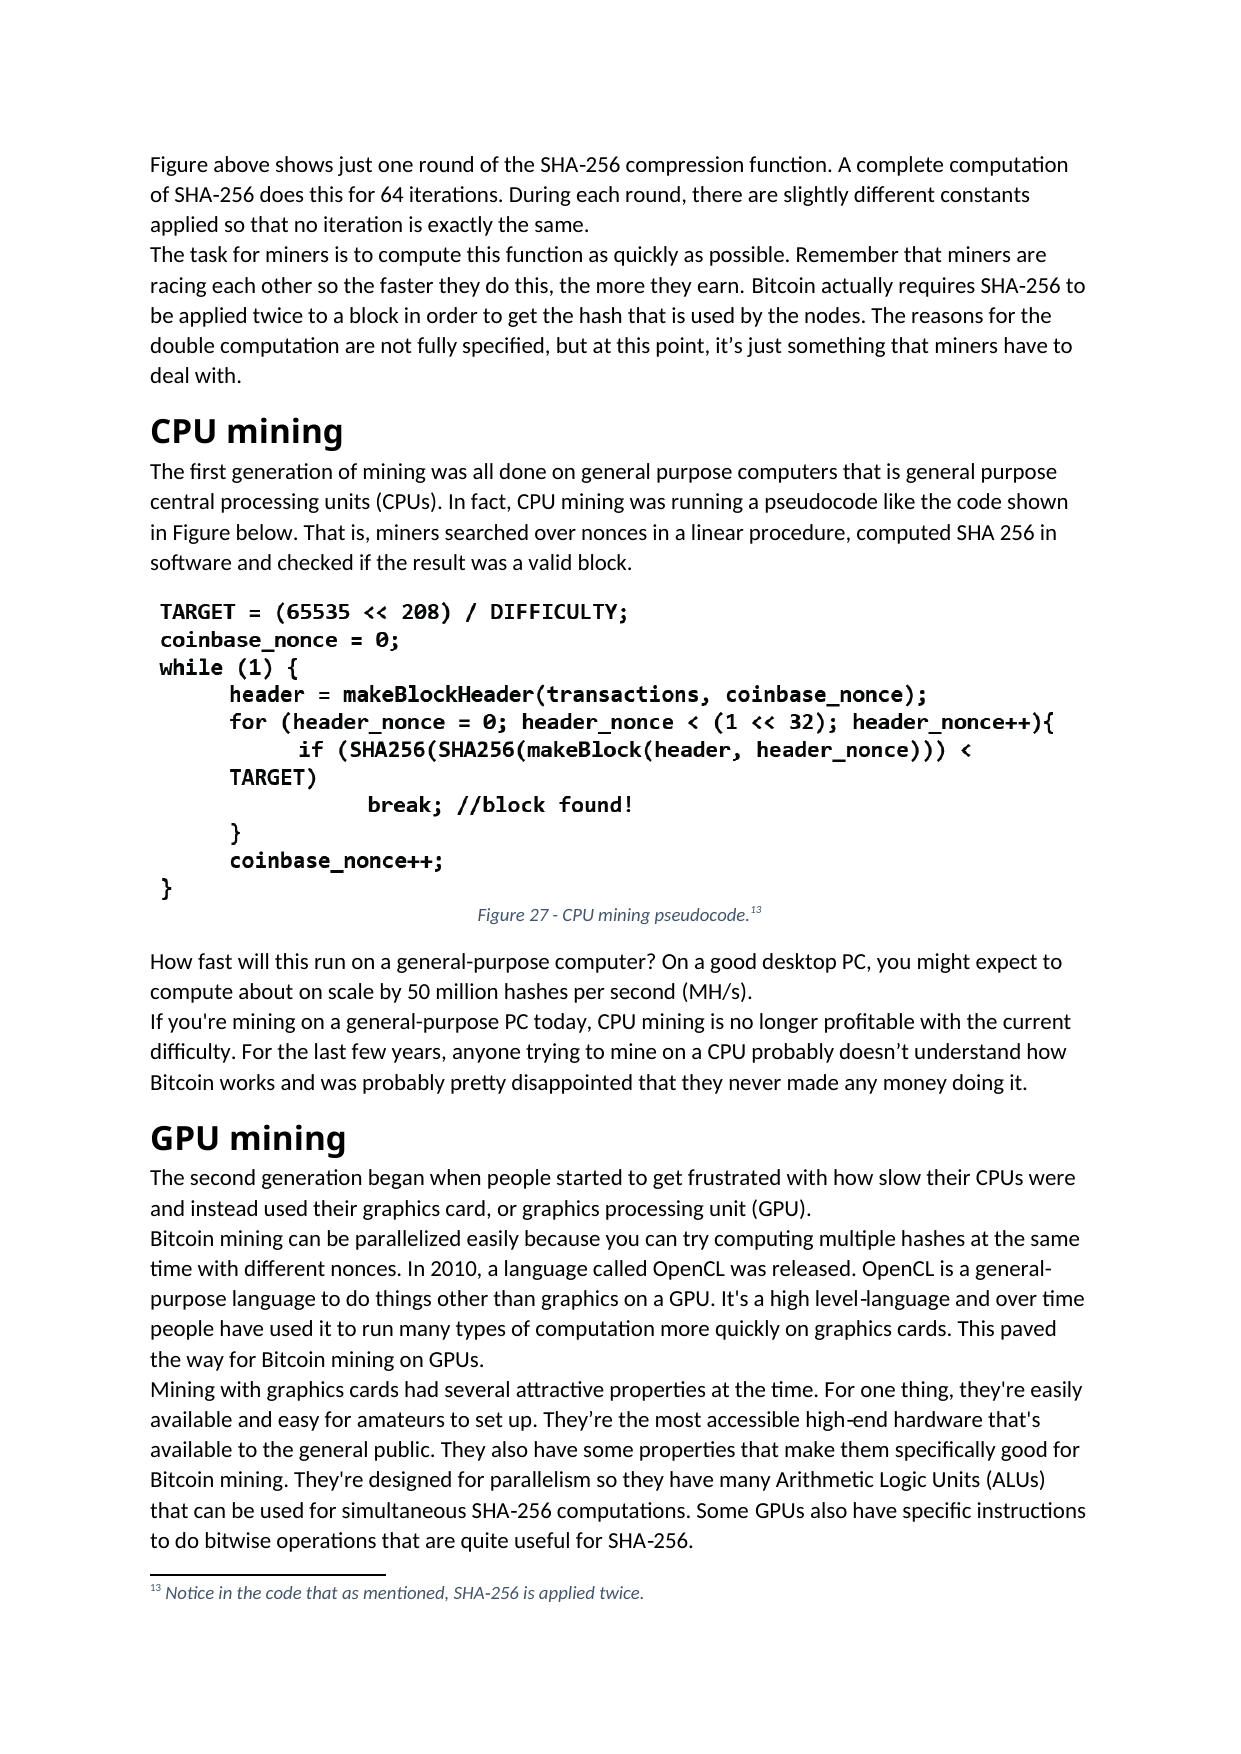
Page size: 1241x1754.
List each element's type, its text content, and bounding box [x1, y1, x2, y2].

text Mining with graphics cards had several attractive properties at the time. For one thing, they're easily available and easy for amateurs to set up. They’re the most accessible high‐end hardware that's available to the general public. They also have some properties that make them specifically good for Bitcoin mining. They're designed for parallelism so they have many Arithmetic Logic Units (ALUs) that can be used for simultaneous SHA‐256 computations. Some GPUs also have specific instructions to do bitwise operations that are quite useful for SHA‐256. [150, 1375, 1090, 1554]
text The first generation of mining was all done on general purpose computers that is general purpose central processing units (CPUs). In fact, CPU mining was running a pseudocode like the code shown in Figure below. That is, miners searched over nonces in a linear procedure, computed SHA 256 in software and checked if the result was a valid block. [150, 457, 1090, 576]
text Figure above shows just one round of the SHA‐256 compression function. A complete computation of SHA‐256 does this for 64 iterations. During each round, there are slightly different constants applied so that no iteration is exactly the same. [150, 150, 1090, 238]
text The second generation began when people started to get frustrated with how slow their CPUs were and instead used their graphics card, or graphics processing unit (GPU). [150, 1163, 1090, 1222]
text The task for miners is to compute this function as quickly as possible. Remember that miners are racing each other so the faster they do this, the more they earn. Bitcoin actually requires SHA‐256 to be applied twice to a block in order to get the hash that is used by the nodes. The reasons for the double computation are not fully specified, but at this point, it’s just something that miners have to deal with. [150, 241, 1090, 389]
text Figure - CPU mining pseudocode. [150, 904, 1090, 926]
text How fast will this run on a general-purpose computer? On a good desktop PC, you might expect to compute about on scale by 50 million hashes per second (MH/s). [150, 947, 1090, 1005]
subtitle GPU mining [150, 1114, 1090, 1160]
text Bitcoin mining can be parallelized easily because you can try computing multiple hashes at the same time with different nonces. In 2010, a language called OpenCL was released. OpenCL is a general-purpose language to do things other than graphics on a GPU. It's a high level‐language and over time people have used it to run many types of computation more quickly on graphics cards. This paved the way for Bitcoin mining on GPUs. [150, 1224, 1090, 1373]
picture [150, 594, 1091, 904]
text If you're mining on a general-purpose PC today, CPU mining is no longer profitable with the current difficulty. For the last few years, anyone trying to mine on a CPU probably doesn’t understand how Bitcoin works and was probably pretty disappointed that they never made any money doing it. [150, 1007, 1090, 1096]
subtitle CPU mining [150, 408, 1090, 454]
